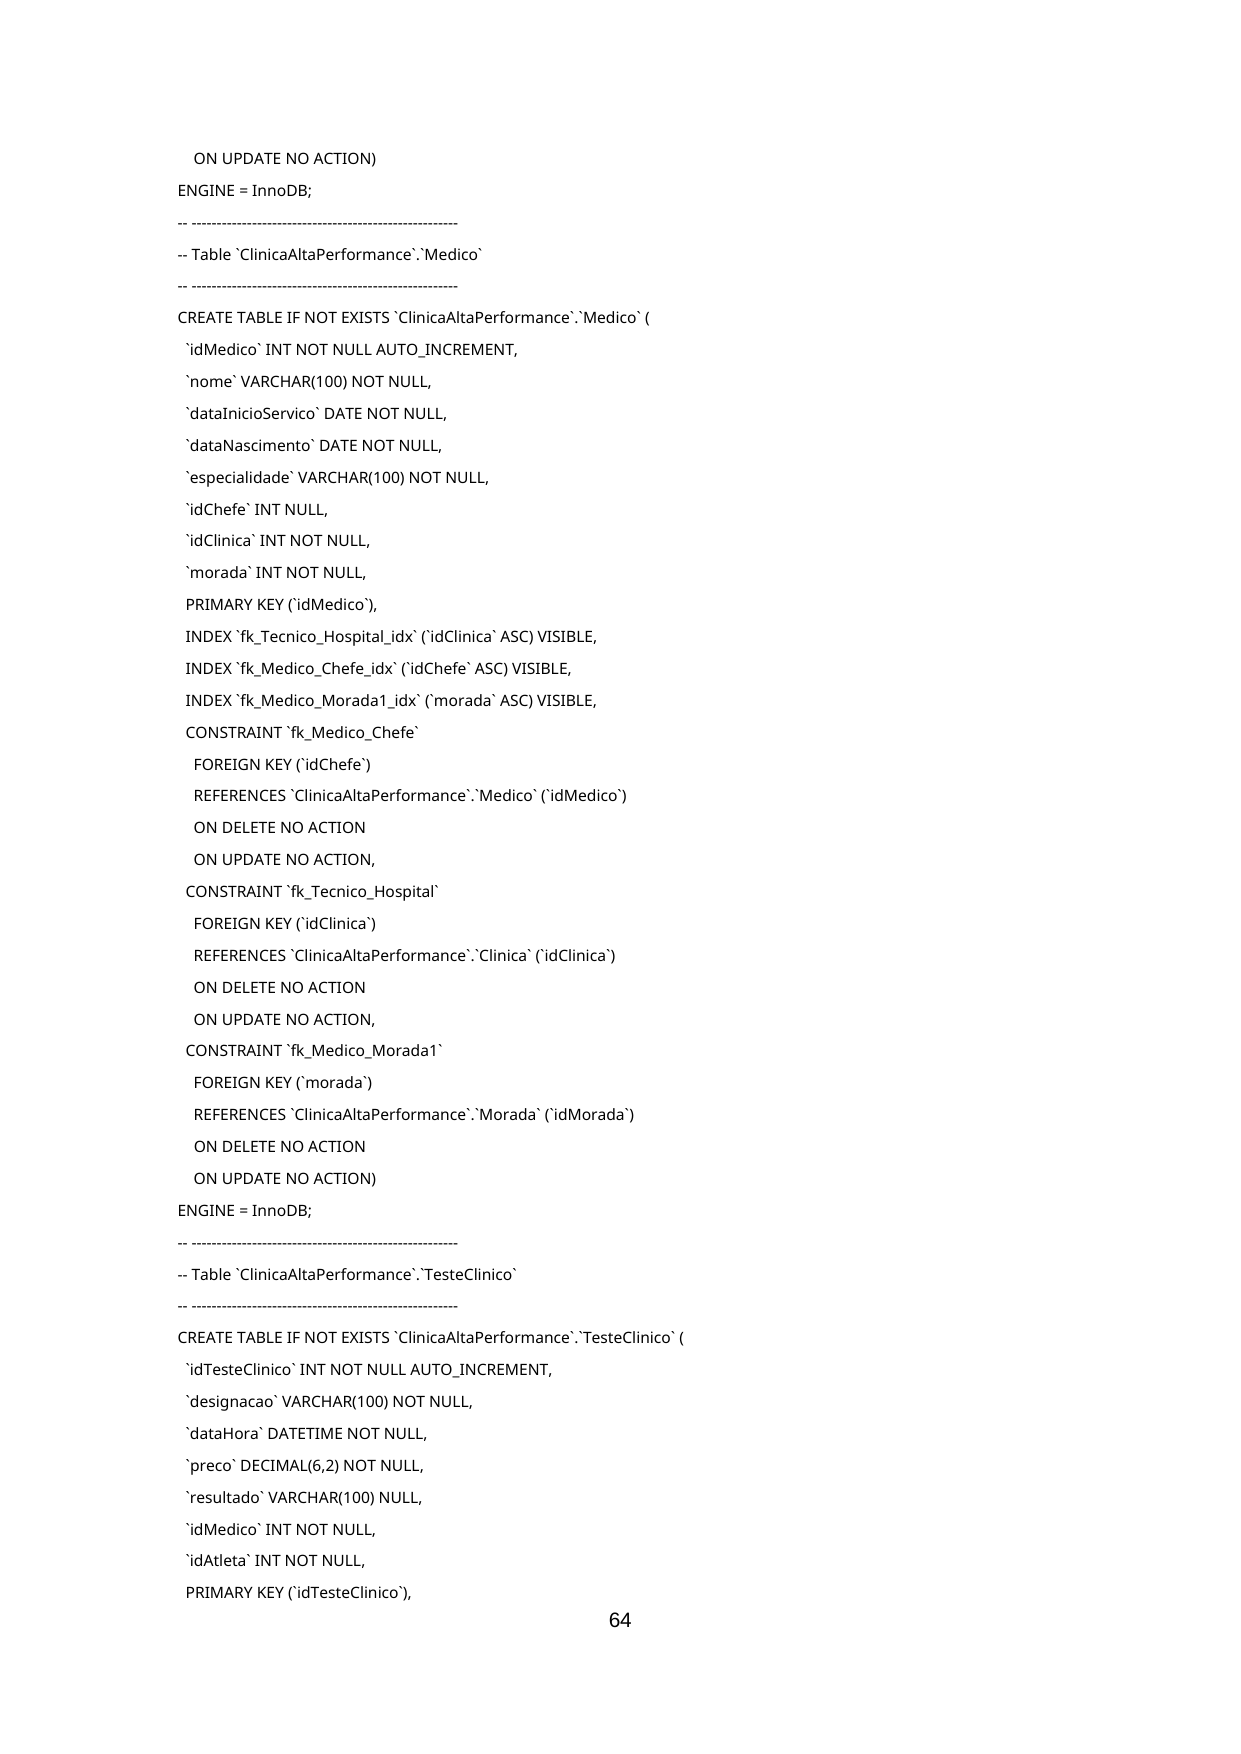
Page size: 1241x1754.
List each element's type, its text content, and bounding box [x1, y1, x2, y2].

text REFERENCES `ClinicaAltaPerformance`.`Medico` (`idMedico`) [177, 785, 1063, 806]
text ENGINE = InnoDB; [177, 179, 1063, 201]
text CONSTRAINT `fk_Tecnico_Hospital` [177, 881, 1063, 902]
text ON UPDATE NO ACTION) [177, 148, 1063, 169]
text -- ----------------------------------------------------- [177, 275, 1063, 296]
text `dataInicioServico` DATE NOT NULL, [177, 403, 1063, 424]
text FOREIGN KEY (`idChefe`) [177, 753, 1063, 774]
text -- ----------------------------------------------------- [177, 211, 1063, 233]
text `especialidade` VARCHAR(100) NOT NULL, [177, 466, 1063, 488]
text INDEX `fk_Medico_Chefe_idx` (`idChefe` ASC) VISIBLE, [177, 658, 1063, 679]
text `nome` VARCHAR(100) NOT NULL, [177, 371, 1063, 392]
text ON DELETE NO ACTION [177, 976, 1063, 998]
text ON UPDATE NO ACTION, [177, 849, 1063, 870]
text `idClinica` INT NOT NULL, [177, 530, 1063, 551]
text `idAtleta` INT NOT NULL, [177, 1550, 1063, 1571]
text `idMedico` INT NOT NULL, [177, 1518, 1063, 1539]
text `idMedico` INT NOT NULL AUTO_INCREMENT, [177, 339, 1063, 360]
text -- Table `ClinicaAltaPerformance`.`Medico` [177, 243, 1063, 264]
text FOREIGN KEY (`morada`) [177, 1072, 1063, 1093]
text -- ----------------------------------------------------- [177, 1231, 1063, 1253]
text CONSTRAINT `fk_Medico_Chefe` [177, 721, 1063, 743]
text PRIMARY KEY (`idTesteClinico`), [177, 1582, 1063, 1603]
text PRIMARY KEY (`idMedico`), [177, 594, 1063, 615]
text `idTesteClinico` INT NOT NULL AUTO_INCREMENT, [177, 1359, 1063, 1380]
text `dataHora` DATETIME NOT NULL, [177, 1423, 1063, 1444]
text `morada` INT NOT NULL, [177, 562, 1063, 583]
text REFERENCES `ClinicaAltaPerformance`.`Morada` (`idMorada`) [177, 1104, 1063, 1125]
text CONSTRAINT `fk_Medico_Morada1` [177, 1040, 1063, 1061]
text ON UPDATE NO ACTION) [177, 1168, 1063, 1189]
text `designacao` VARCHAR(100) NOT NULL, [177, 1391, 1063, 1412]
text CREATE TABLE IF NOT EXISTS `ClinicaAltaPerformance`.`Medico` ( [177, 307, 1063, 328]
text INDEX `fk_Medico_Morada1_idx` (`morada` ASC) VISIBLE, [177, 689, 1063, 711]
text `idChefe` INT NULL, [177, 498, 1063, 519]
text INDEX `fk_Tecnico_Hospital_idx` (`idClinica` ASC) VISIBLE, [177, 626, 1063, 647]
text `resultado` VARCHAR(100) NULL, [177, 1486, 1063, 1508]
text ON DELETE NO ACTION [177, 1136, 1063, 1157]
text REFERENCES `ClinicaAltaPerformance`.`Clinica` (`idClinica`) [177, 944, 1063, 966]
text -- Table `ClinicaAltaPerformance`.`TesteClinico` [177, 1263, 1063, 1284]
text `preco` DECIMAL(6,2) NOT NULL, [177, 1454, 1063, 1476]
text ENGINE = InnoDB; [177, 1199, 1063, 1221]
text CREATE TABLE IF NOT EXISTS `ClinicaAltaPerformance`.`TesteClinico` ( [177, 1327, 1063, 1348]
text ON DELETE NO ACTION [177, 817, 1063, 838]
text FOREIGN KEY (`idClinica`) [177, 913, 1063, 934]
text `dataNascimento` DATE NOT NULL, [177, 434, 1063, 456]
text ON UPDATE NO ACTION, [177, 1008, 1063, 1029]
text -- ----------------------------------------------------- [177, 1295, 1063, 1316]
